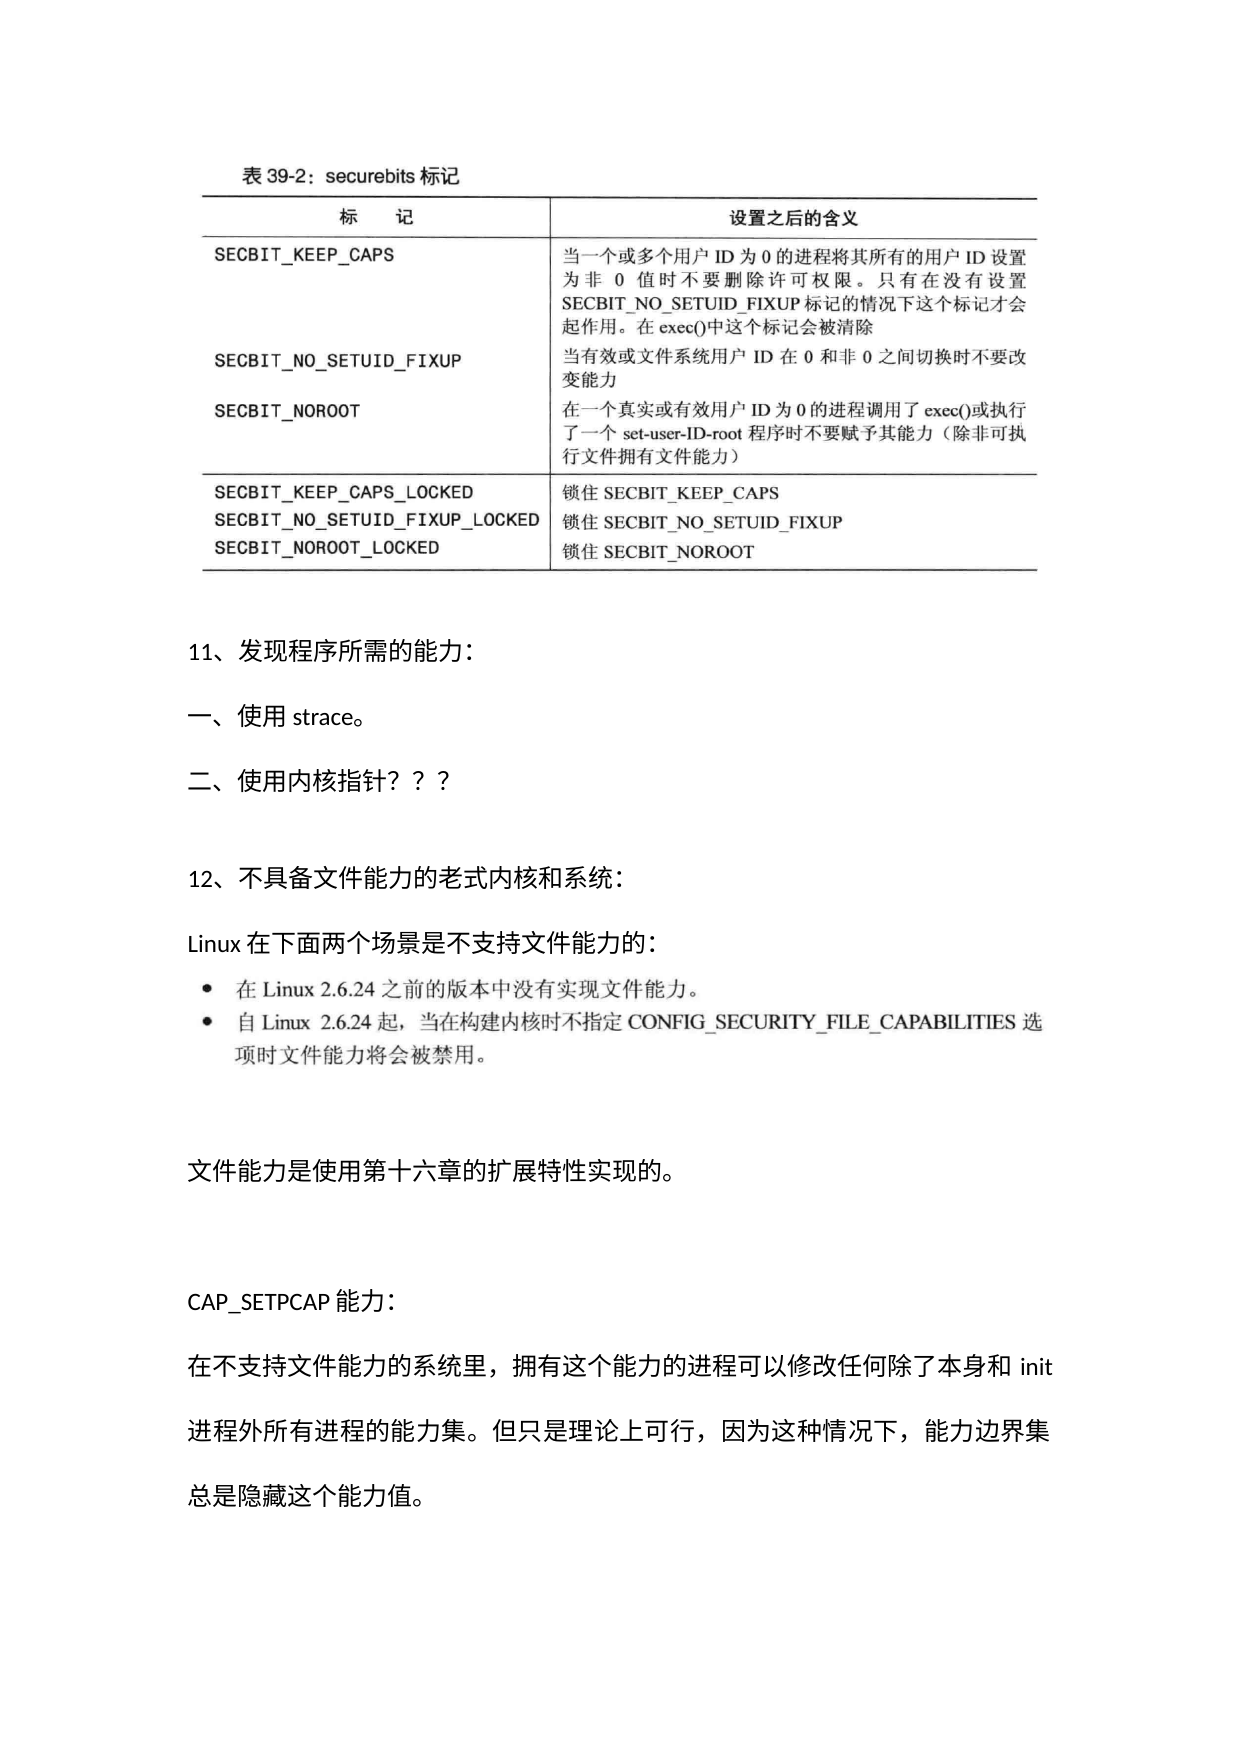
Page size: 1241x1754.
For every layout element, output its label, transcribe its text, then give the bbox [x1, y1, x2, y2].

list 使用strace。 [187, 682, 1053, 747]
list CAP_SETPCAP能力： [187, 1267, 1053, 1332]
list 在不支持文件能力的系统里，拥有这个能力的进程可以修改任何除了本身和init进程外所有进程的能力集。但只是理论上可行，因为这种情况下，能力边界集总是隐藏这个能力值。 [187, 1332, 1053, 1527]
list 文件能力是使用第十六章的扩展特性实现的。 [187, 1137, 1053, 1202]
list 发现程序所需的能力： [187, 617, 1053, 682]
list 使用内核指针？？？ [187, 747, 1053, 812]
list 不具备文件能力的老式内核和系统： [187, 844, 1053, 909]
picture [187, 162, 1052, 576]
list Linux在下面两个场景是不支持文件能力的： [187, 909, 1053, 974]
picture [187, 974, 1053, 1076]
